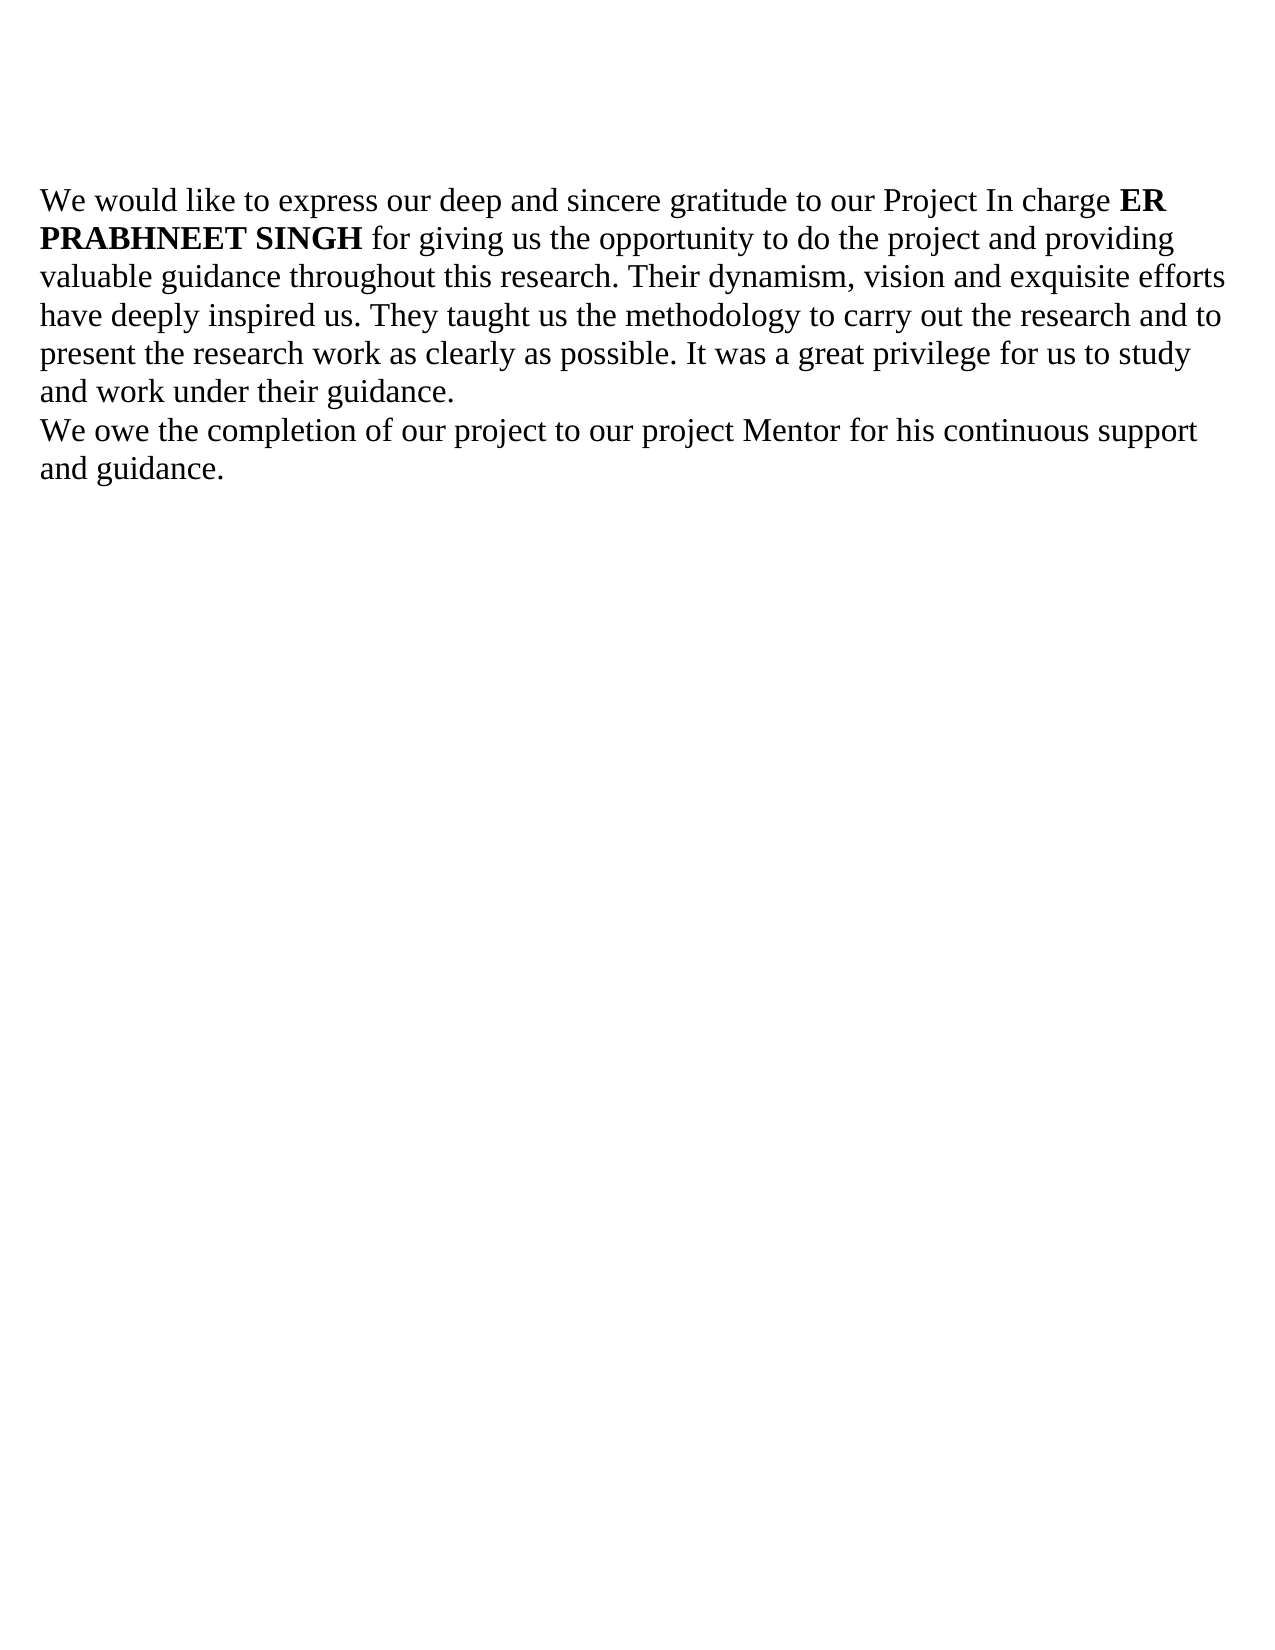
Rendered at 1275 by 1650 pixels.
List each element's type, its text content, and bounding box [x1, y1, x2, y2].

text We would like to express our deep and sincere gratitude to our Project In charge ER PRABHNEET SINGH for giving us the opportunity to do the project and providing valuable guidance throughout this research. Their dynamism, vision and exquisite efforts have deeply inspired us. They taught us the methodology to carry out the research and to present the research work as clearly as possible. It was a great privilege for us to study and work under their guidance. [39, 180, 1235, 410]
text We owe the completion of our project to our project Mentor for his continuous support and guidance. [39, 410, 1235, 487]
